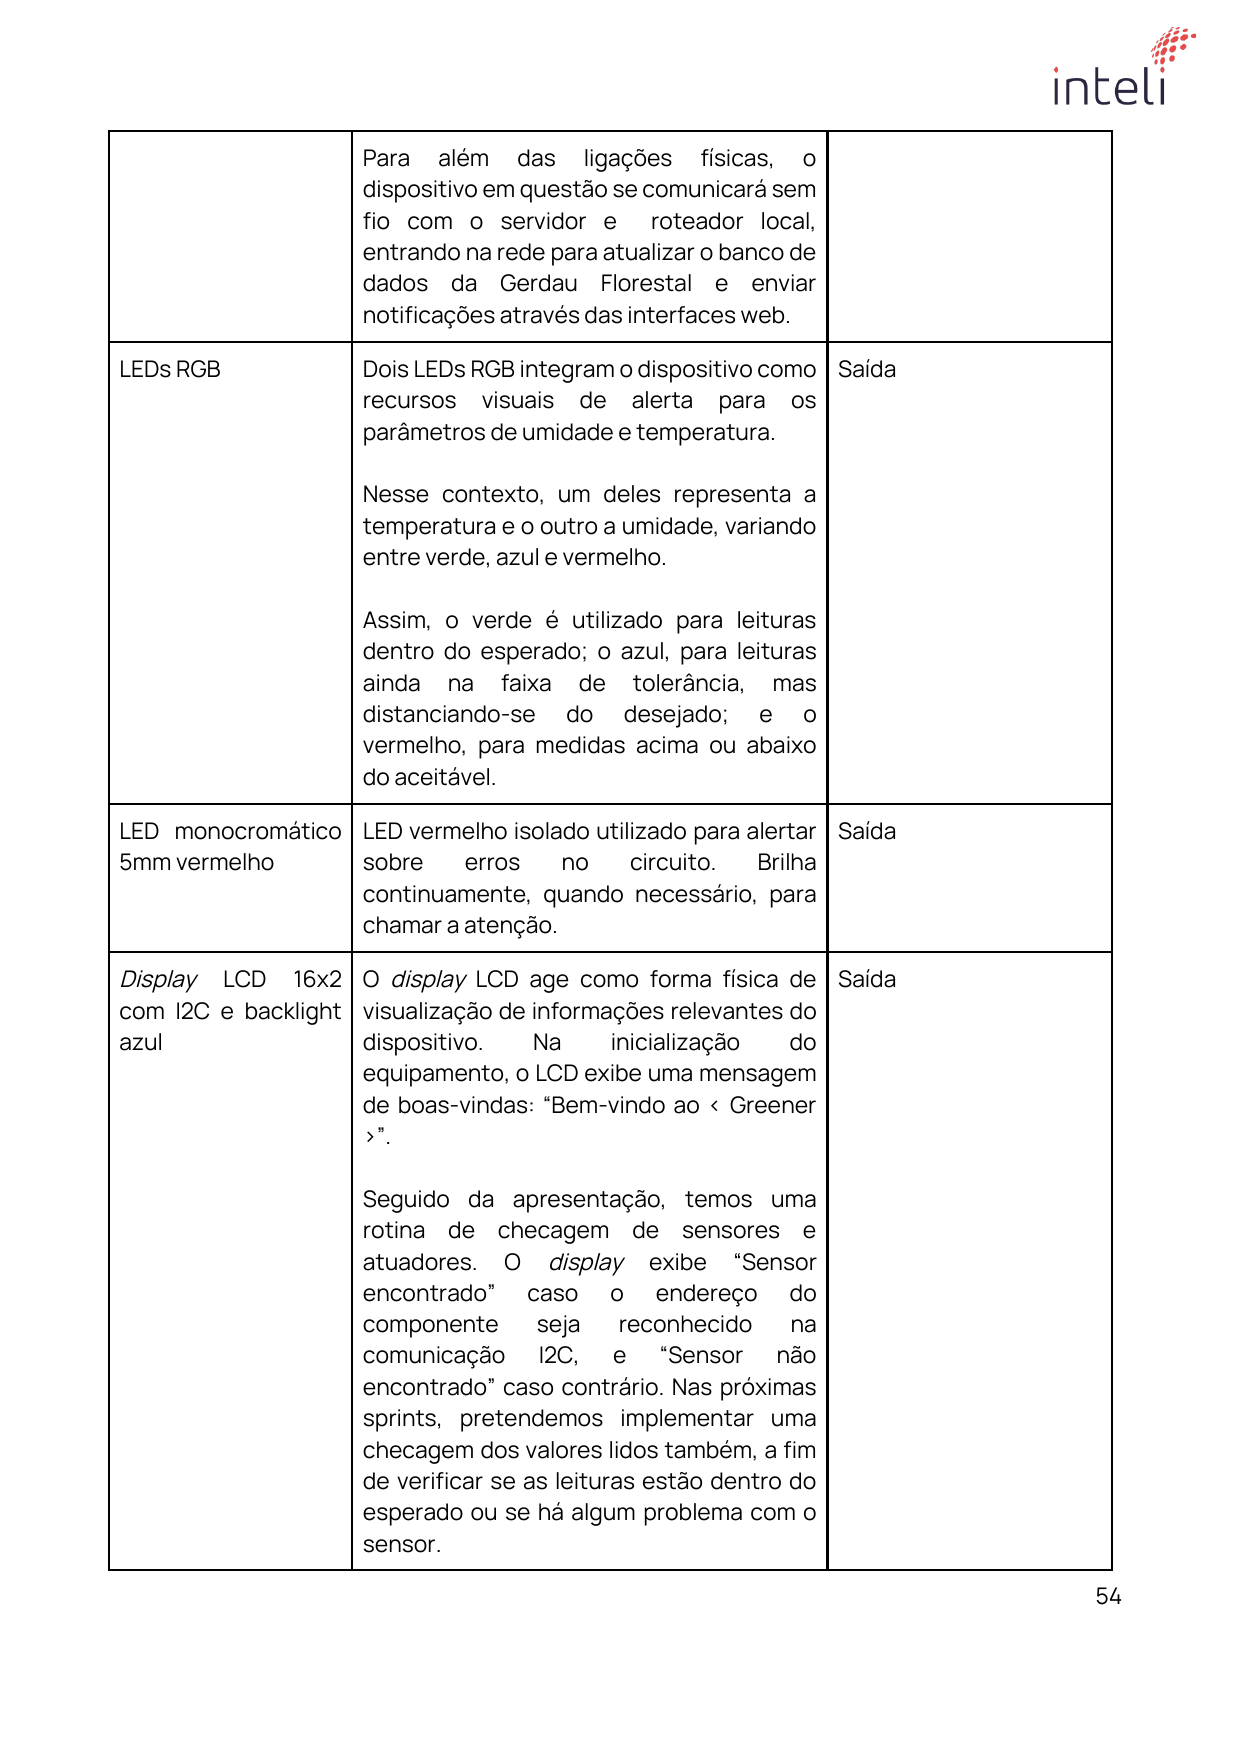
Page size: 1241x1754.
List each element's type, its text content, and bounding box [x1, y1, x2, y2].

table_cell Saída [829, 343, 1111, 802]
table_cell LEDs RGB [110, 343, 351, 802]
table_cell LED monocromático 5mm vermelho [110, 805, 351, 951]
table_cell LED vermelho isolado utilizado para alertar sobre erros no circuito. Brilha continuamente, quando necessário, para chamar a atenção. [353, 805, 826, 951]
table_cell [110, 132, 351, 341]
table_cell Saída [829, 805, 1111, 951]
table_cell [353, 953, 826, 1569]
table_cell Dois LEDs RGB integram o dispositivo como recursos visuais de alerta para os parâmetros de umidade e temperatura. Nesse contexto, um deles representa a temperatura e o outro a umidade, variando entre verde, azul e vermelho. Assim, o verde é utilizado para leituras dentro do esperado; o azul, para leituras ainda na faixa de tolerância, mas distanciando-se do desejado; e o vermelho, para medidas acima ou abaixo do aceitável. [353, 343, 826, 802]
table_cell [110, 953, 351, 1569]
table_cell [353, 132, 826, 341]
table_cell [829, 132, 1111, 341]
table_cell Saída [829, 953, 1111, 1569]
picture [1054, 27, 1197, 105]
